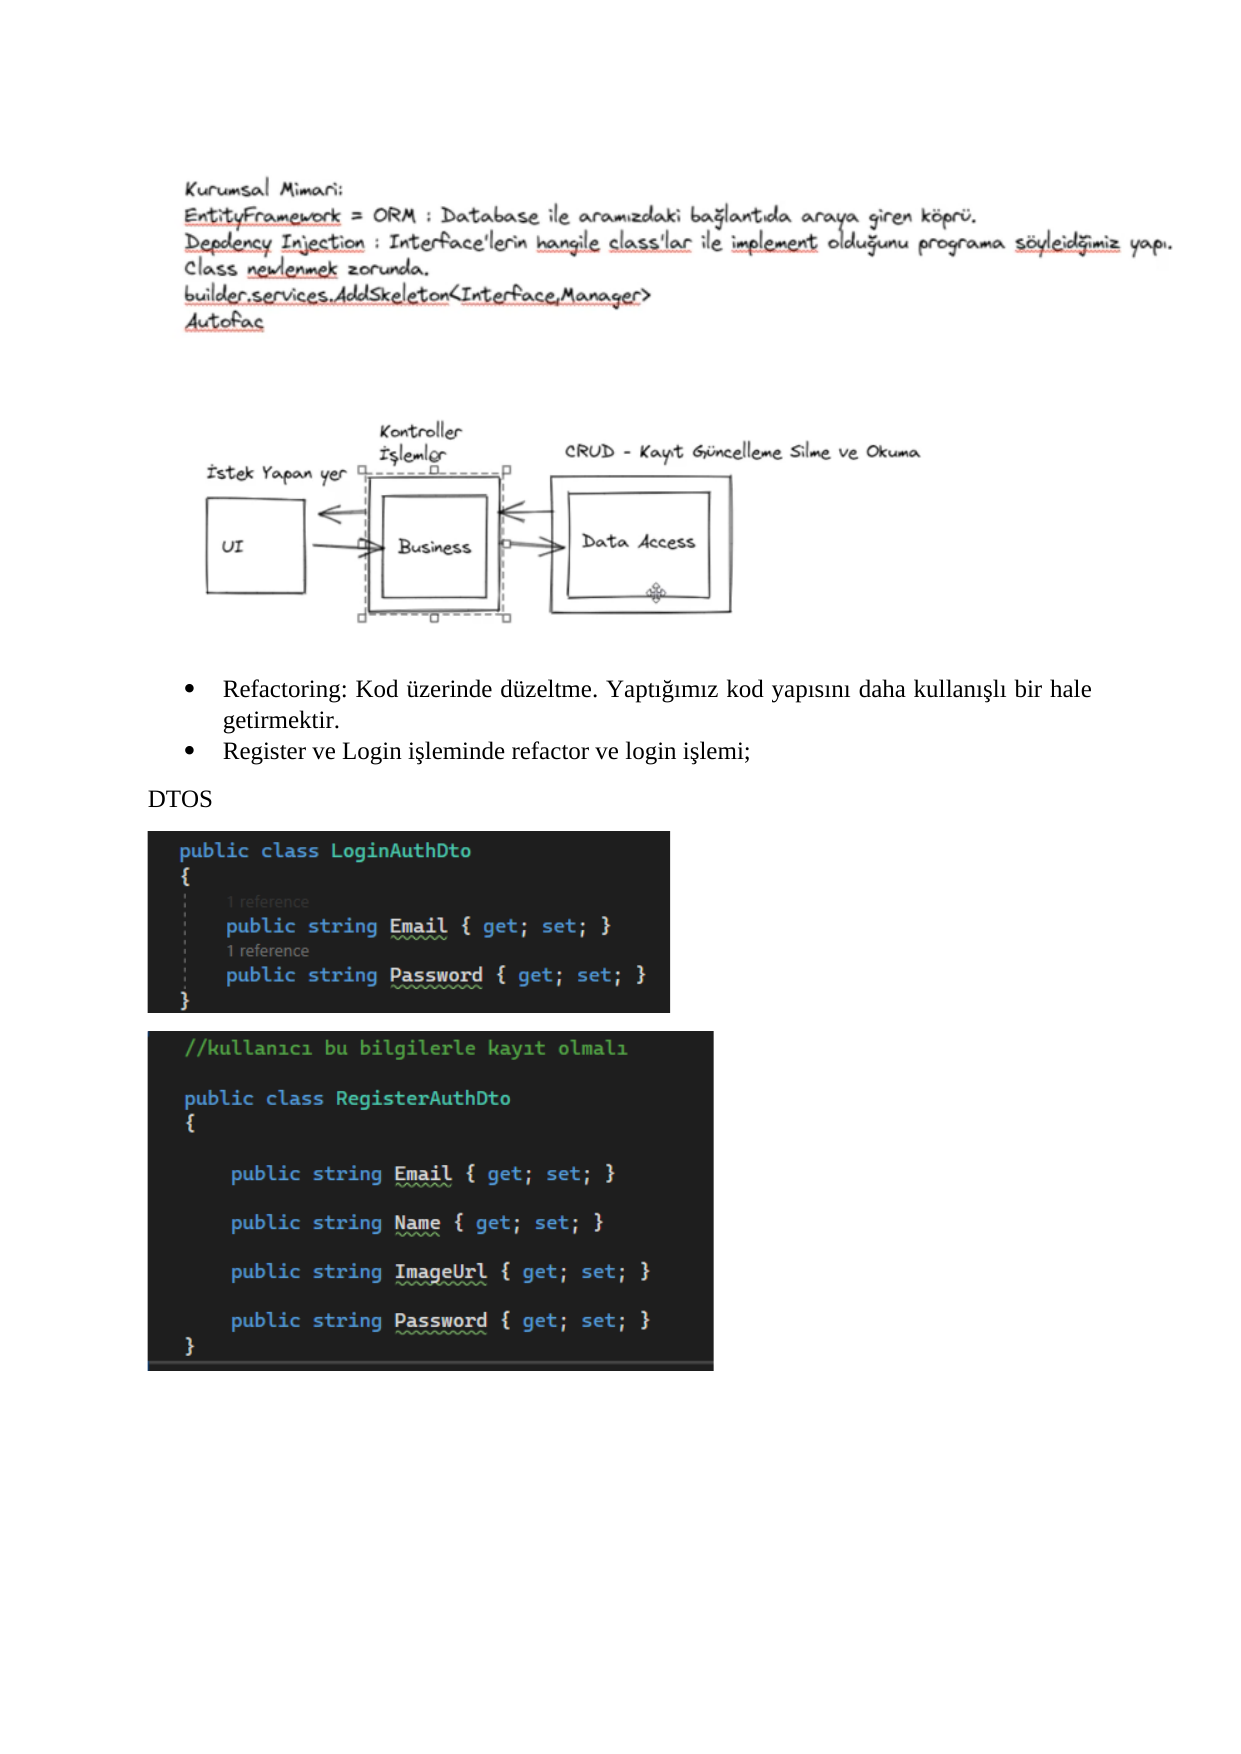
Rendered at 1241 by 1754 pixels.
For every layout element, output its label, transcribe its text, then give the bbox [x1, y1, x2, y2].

text DTOS [148, 784, 1093, 813]
list Register ve Login işleminde refactor ve login işlemi; [185, 736, 1093, 765]
list Refactoring: Kod üzerinde düzeltme. Yaptığımız kod yapısını daha kullanışlı bir hale getirmektir. [185, 674, 1093, 734]
picture [147, 371, 932, 656]
picture [147, 1031, 714, 1371]
picture [147, 147, 1187, 353]
picture [147, 831, 671, 1013]
